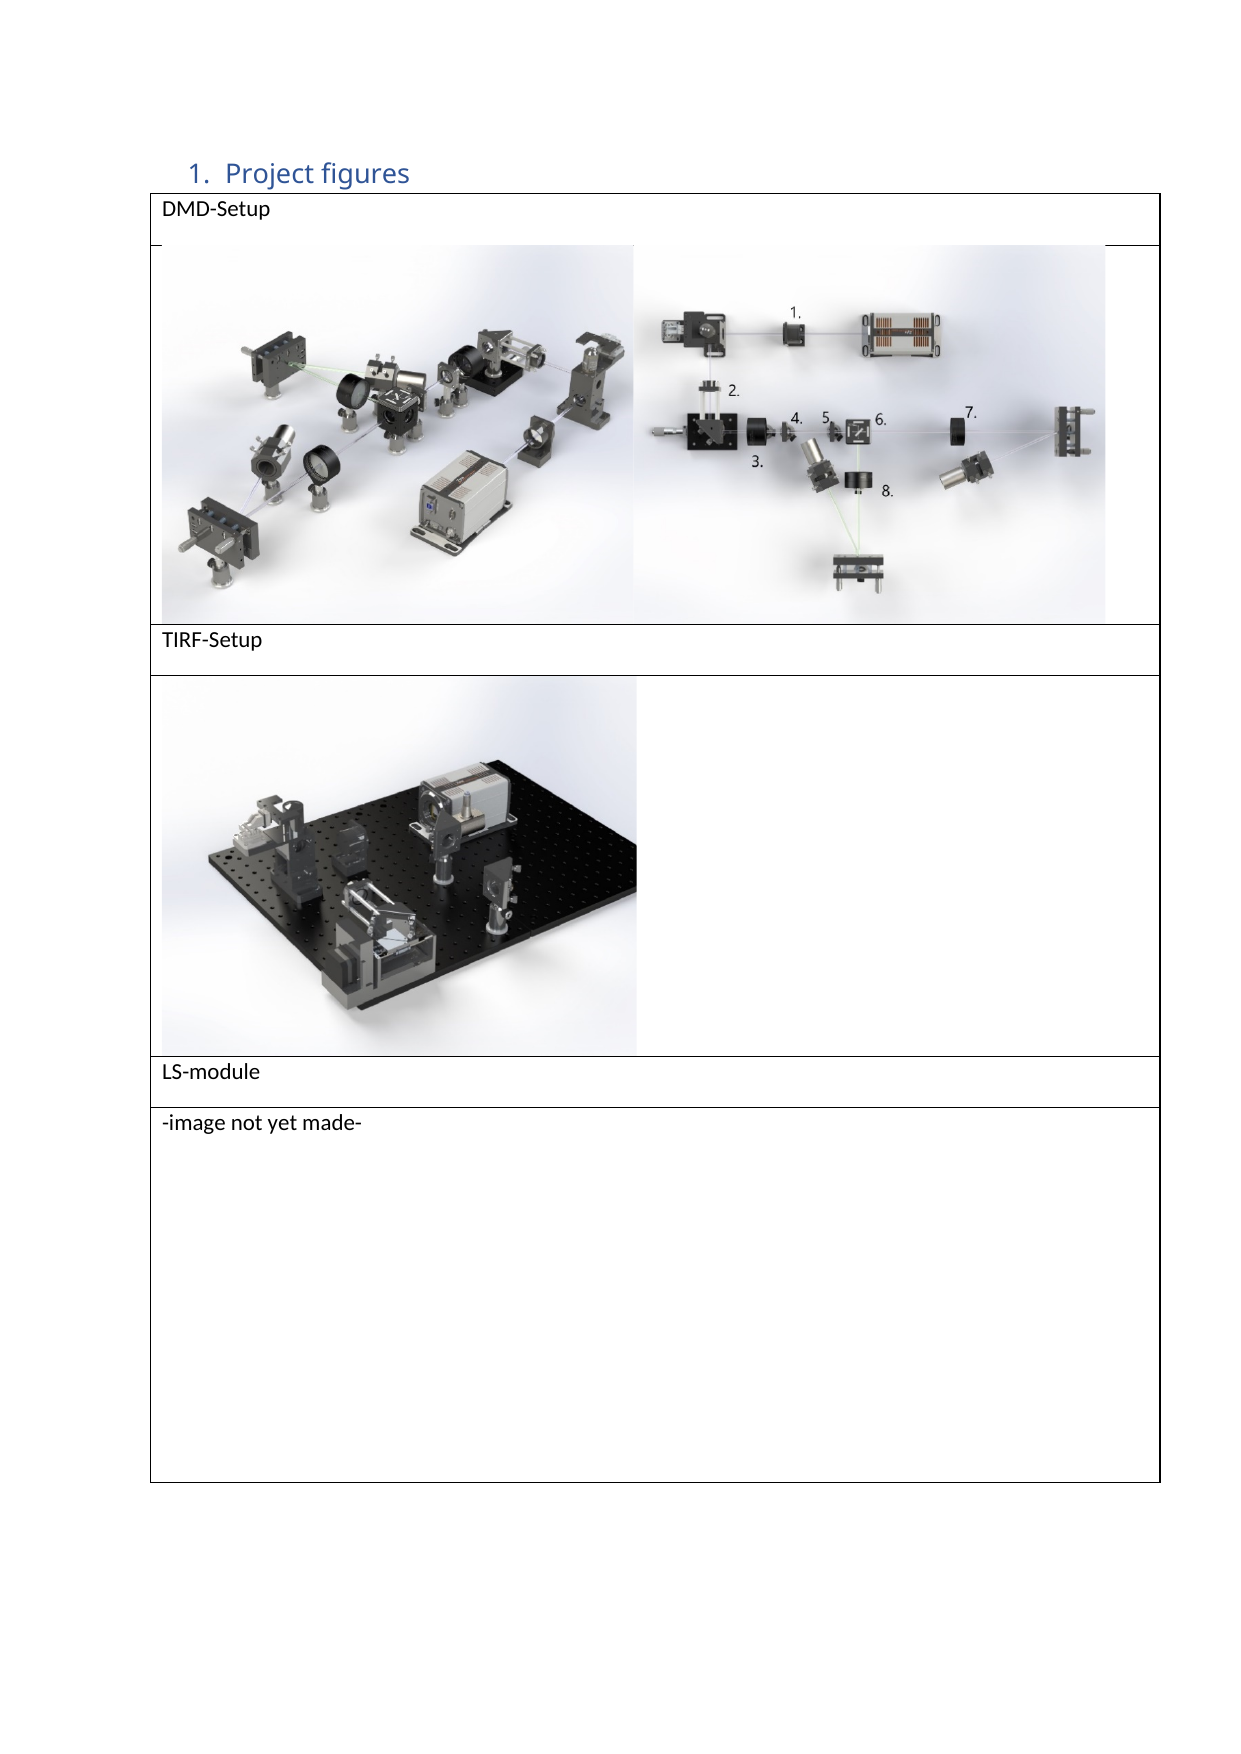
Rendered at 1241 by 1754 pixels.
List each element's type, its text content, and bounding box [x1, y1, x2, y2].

table_cell LS-module [151, 1057, 1159, 1107]
table_cell [151, 676, 161, 1056]
table_cell [151, 246, 161, 624]
table_cell TIRF-Setup [151, 625, 1159, 675]
picture [161, 245, 1106, 624]
table_cell -image not yet made- [151, 1108, 1159, 1482]
subtitle Project figures [187, 154, 1090, 191]
picture [161, 676, 637, 1056]
table_header DMD-Setup [151, 194, 1159, 244]
table_cell [1106, 246, 1159, 624]
table_cell [637, 676, 1159, 1056]
